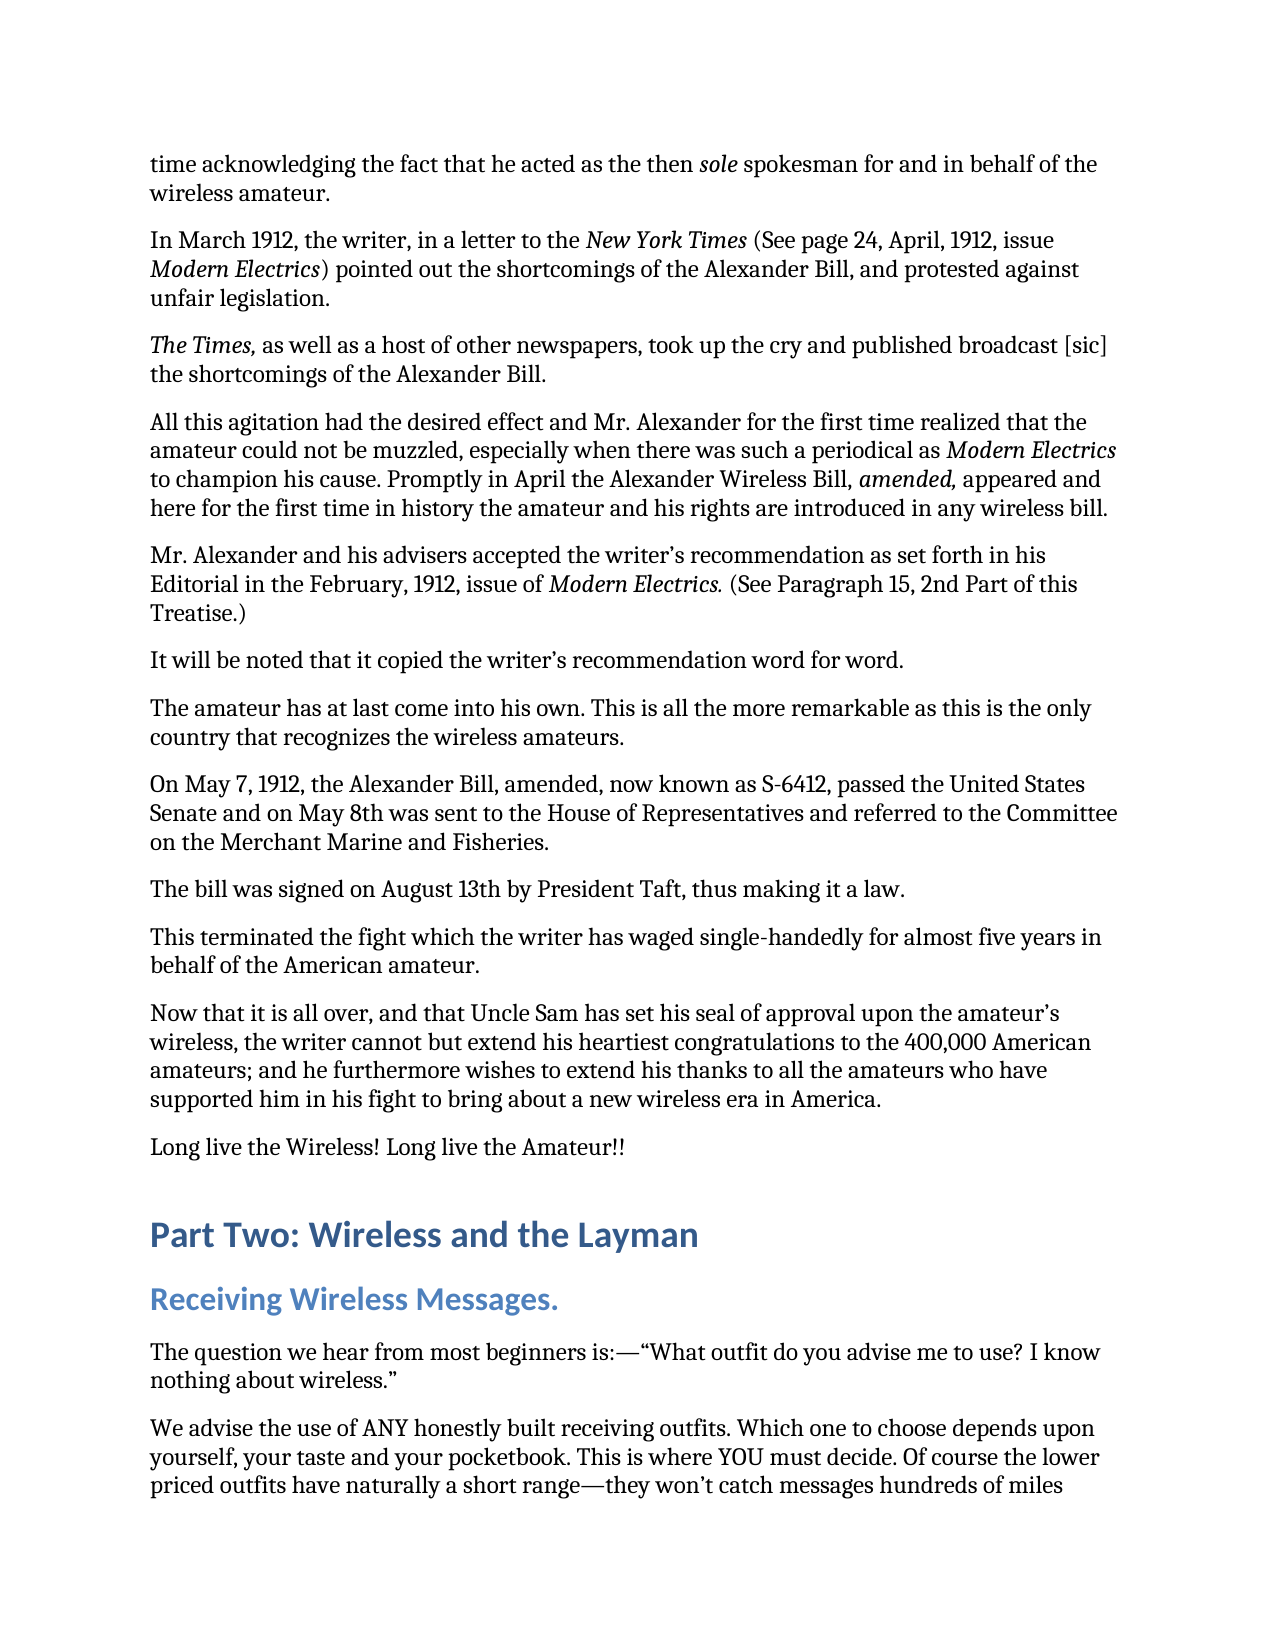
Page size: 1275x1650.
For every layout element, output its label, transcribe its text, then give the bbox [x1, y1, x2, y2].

text On May 7, 1912, the Alexander Bill, amended, now known as S-6412, passed the United States Senate and on May 8th was sent to the House of Representatives and referred to the Committee on the Merchant Marine and Fisheries. [150, 770, 1125, 856]
text Mr. Alexander and his advisers accepted the writer’s recommendation as set forth in his Editorial in the February, 1912, issue of Modern Electrics. (See Paragraph 15, 2nd Part of this Treatise.) [150, 541, 1125, 627]
text The amateur has at last come into his own. This is all the more remarkable as this is the only country that recognizes the wireless amateurs. [150, 694, 1125, 751]
text The bill was signed on August 13th by President Taft, thus making it a law. [150, 875, 1125, 904]
text The question we hear from most beginners is:—“What outfit do you advise me to use? I know nothing about wireless.” [150, 1337, 1125, 1395]
subtitle Part Two: Wireless and the Layman [150, 1211, 1125, 1257]
subtitle Receiving Wireless Messages. [150, 1278, 1125, 1319]
text In March 1912, the writer, in a letter to the New York Times (See page 24, April, 1912, issue Modern Electrics) pointed out the shortcomings of the Alexander Bill, and protested against unfair legislation. [150, 226, 1125, 312]
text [150, 1414, 1125, 1500]
text This terminated the fight which the writer has waged single-handedly for almost five years in behalf of the American amateur. [150, 922, 1125, 980]
text Now that it is all over, and that Uncle Sam has set his seal of approval upon the amateur’s wireless, the writer cannot but extend his heartiest congratulations to the 400,000 American amateurs; and he furthermore wishes to extend his thanks to all the amateurs who have supported him in his fight to bring about a new wireless era in America. [150, 999, 1125, 1114]
text It will be noted that it copied the writer’s recommendation word for word. [150, 646, 1125, 675]
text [150, 150, 1125, 207]
text The Times, as well as a host of other newspapers, took up the cry and published broadcast [sic] the shortcomings of the Alexander Bill. [150, 331, 1125, 389]
text All this agitation had the desired effect and Mr. Alexander for the first time realized that the amateur could not be muzzled, especially when there was such a periodical as Modern Electrics to champion his cause. Promptly in April the Alexander Wireless Bill, amended, appeared and here for the first time in history the amateur and his rights are introduced in any wireless bill. [150, 407, 1125, 522]
text Long live the Wireless! Long live the Amateur!! [150, 1132, 1125, 1161]
